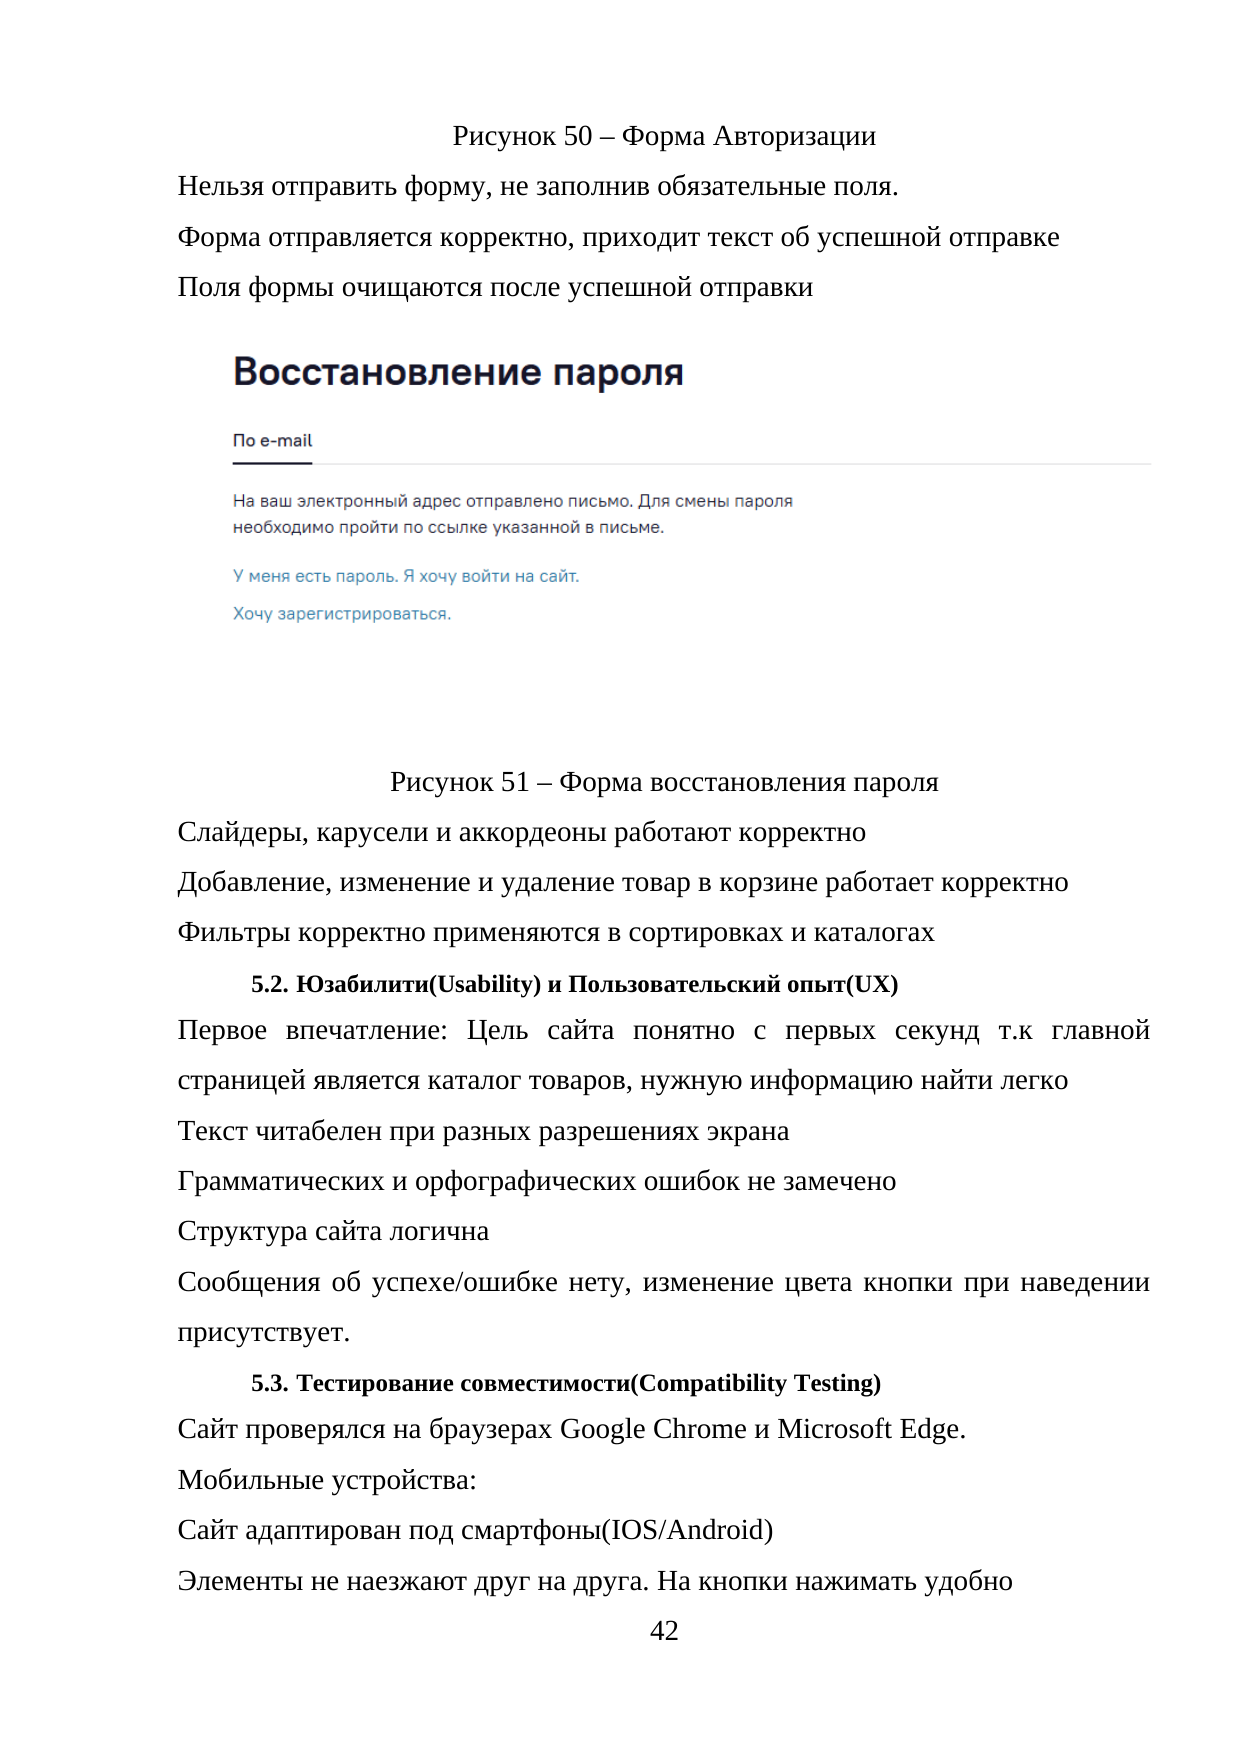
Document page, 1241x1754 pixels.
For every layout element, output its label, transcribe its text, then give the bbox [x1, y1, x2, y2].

text Первое впечатление: Цель сайта понятно с первых секунд т.к главной страницей является каталог товаров, нужную информацию найти легко [177, 1012, 1152, 1096]
text Рисунок 51 – Форма восстановления пароля [177, 764, 1152, 797]
text Поля формы очищаются после успешной отправки [177, 269, 1152, 303]
picture [177, 319, 1152, 747]
text Форма отправляется корректно, приходит текст об успешной отправке [177, 219, 1152, 252]
text Сообщения об успехе/ошибке нету, изменение цвета кнопки при наведении присутствует. [177, 1264, 1152, 1348]
text Добавление, изменение и удаление товар в корзине работает корректно [177, 864, 1152, 898]
subtitle Юзабилити(Usability) и Пользовательский опыт(UX) [251, 969, 1152, 998]
text Нельзя отправить форму, не заполнив обязательные поля. [177, 168, 1152, 202]
text Текст читабелен при разных разрешениях экрана [177, 1113, 1152, 1146]
text Рисунок 50 – Форма Авторизации [177, 118, 1152, 152]
text Структура сайта логична [177, 1213, 1152, 1247]
text Элементы не наезжают друг на друга. На кнопки нажимать удобно [177, 1563, 1152, 1596]
text Фильтры корректно применяются в сортировках и каталогах [177, 914, 1152, 948]
text Сайт проверялся на браузерах Google Chrome и Microsoft Edge. [177, 1412, 1152, 1445]
text Слайдеры, карусели и аккордеоны работают корректно [177, 814, 1152, 847]
text Грамматических и орфографических ошибок не замечено [177, 1163, 1152, 1197]
text Сайт адаптирован под смартфоны(IOS/Android) [177, 1512, 1152, 1546]
text Мобильные устройства: [177, 1462, 1152, 1496]
subtitle Тестирование совместимости(Compatibility Testing) [251, 1368, 1152, 1397]
